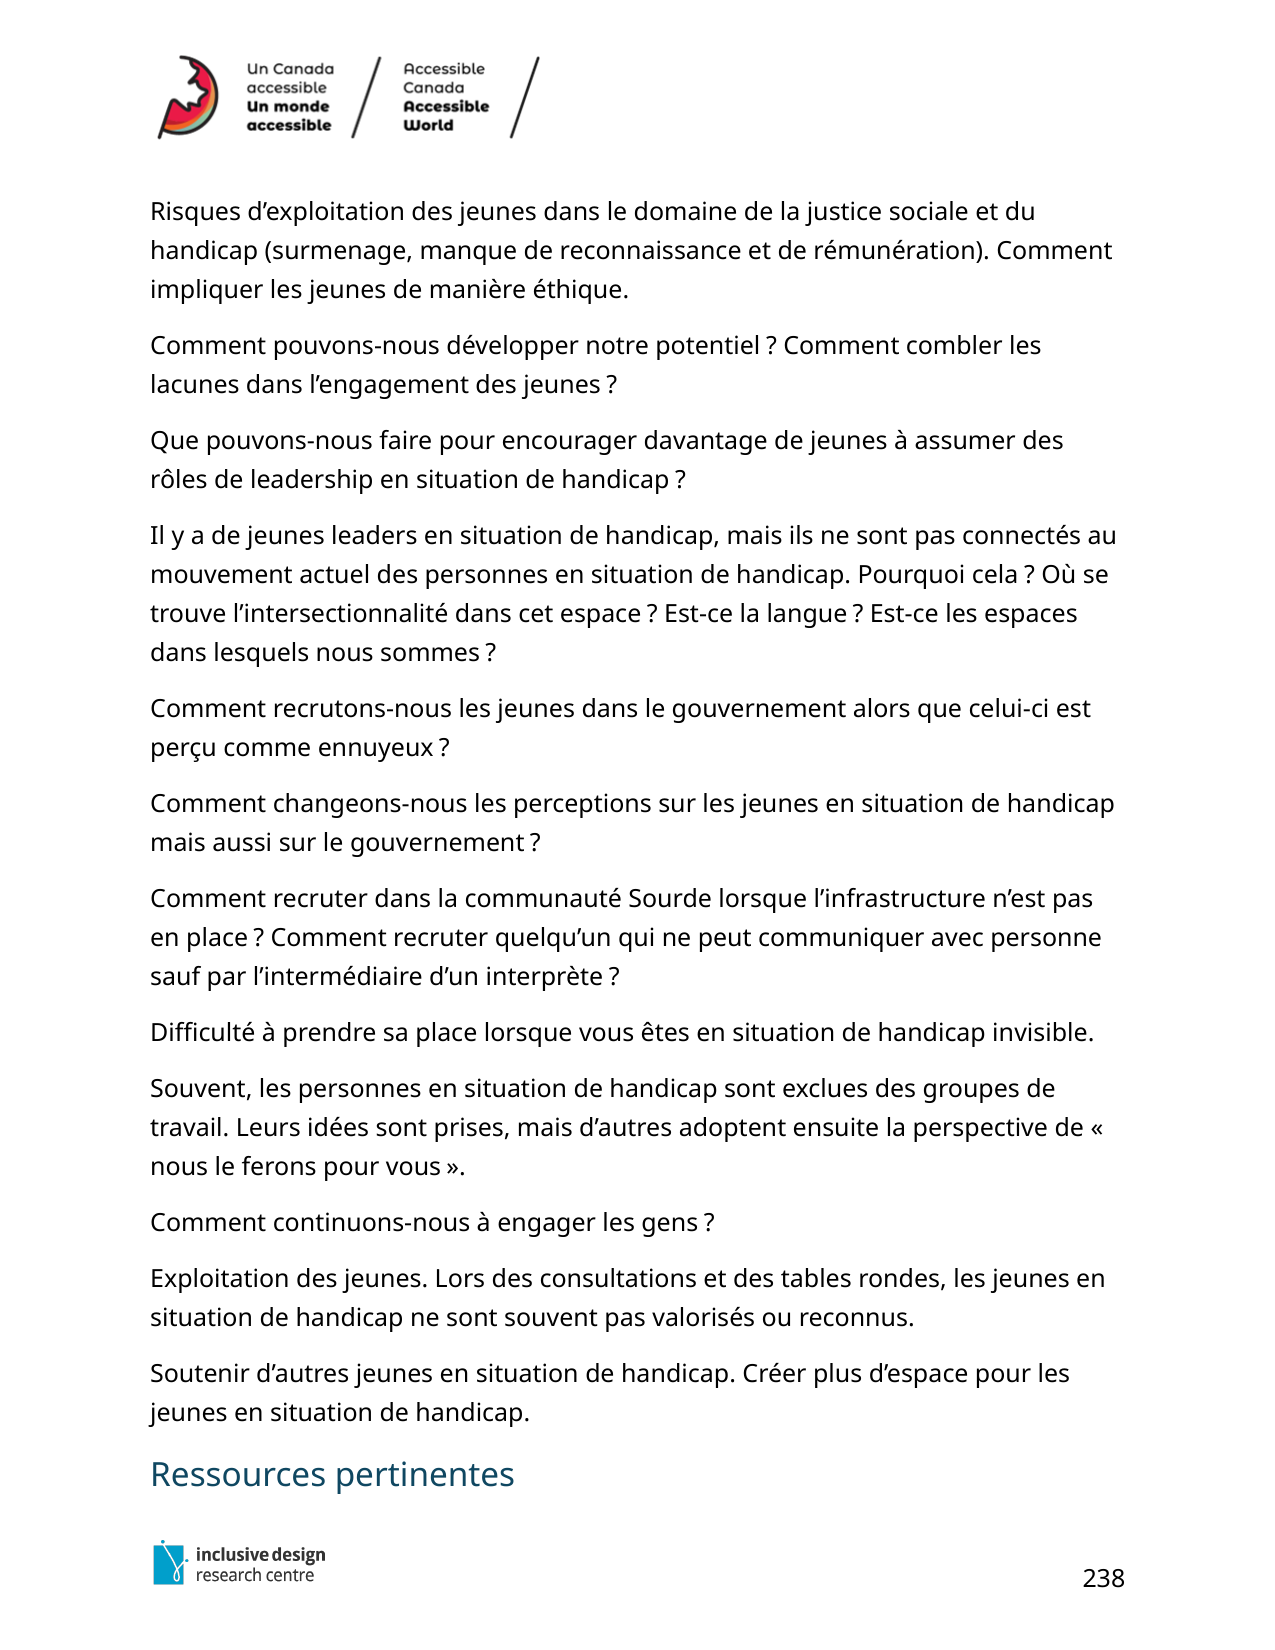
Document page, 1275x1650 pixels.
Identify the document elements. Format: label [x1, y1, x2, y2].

picture [150, 48, 547, 147]
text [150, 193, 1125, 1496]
picture [150, 1538, 340, 1601]
